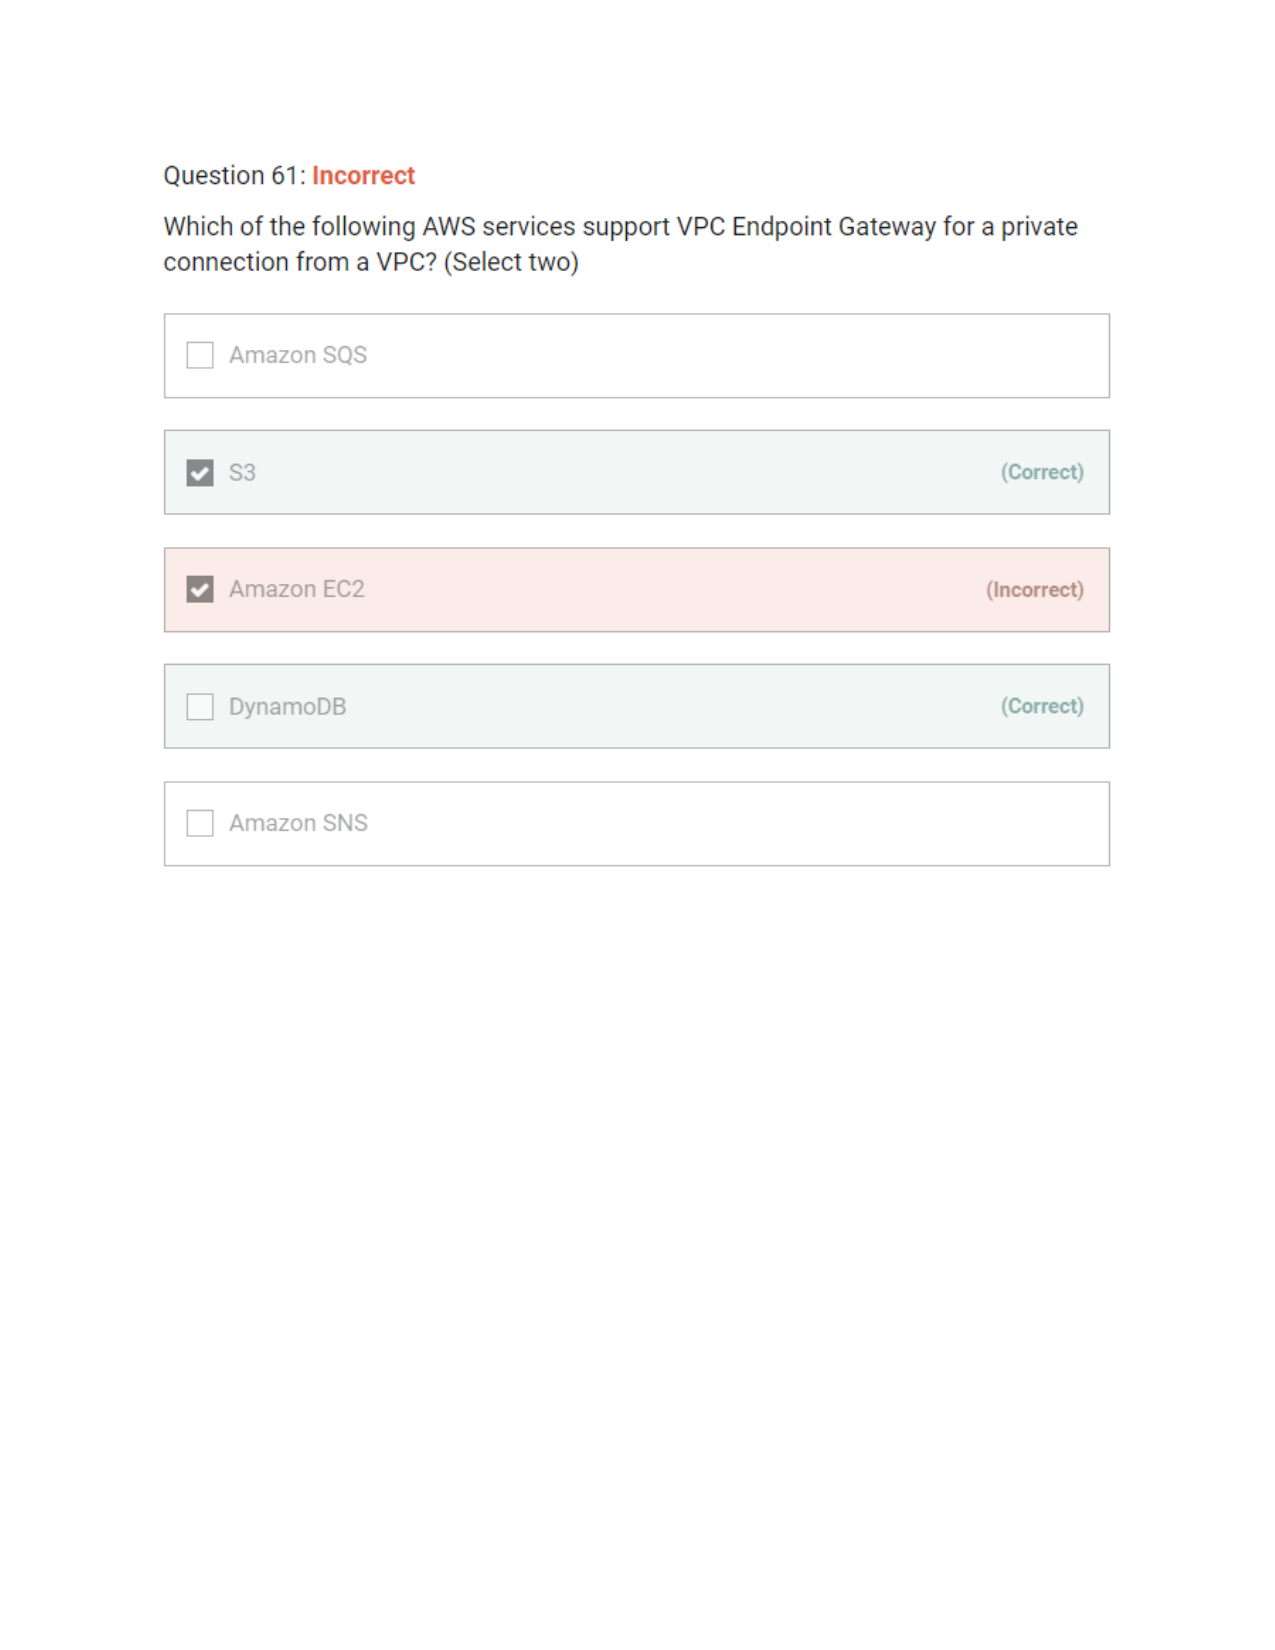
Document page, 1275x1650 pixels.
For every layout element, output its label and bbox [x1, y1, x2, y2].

picture [150, 150, 1125, 878]
